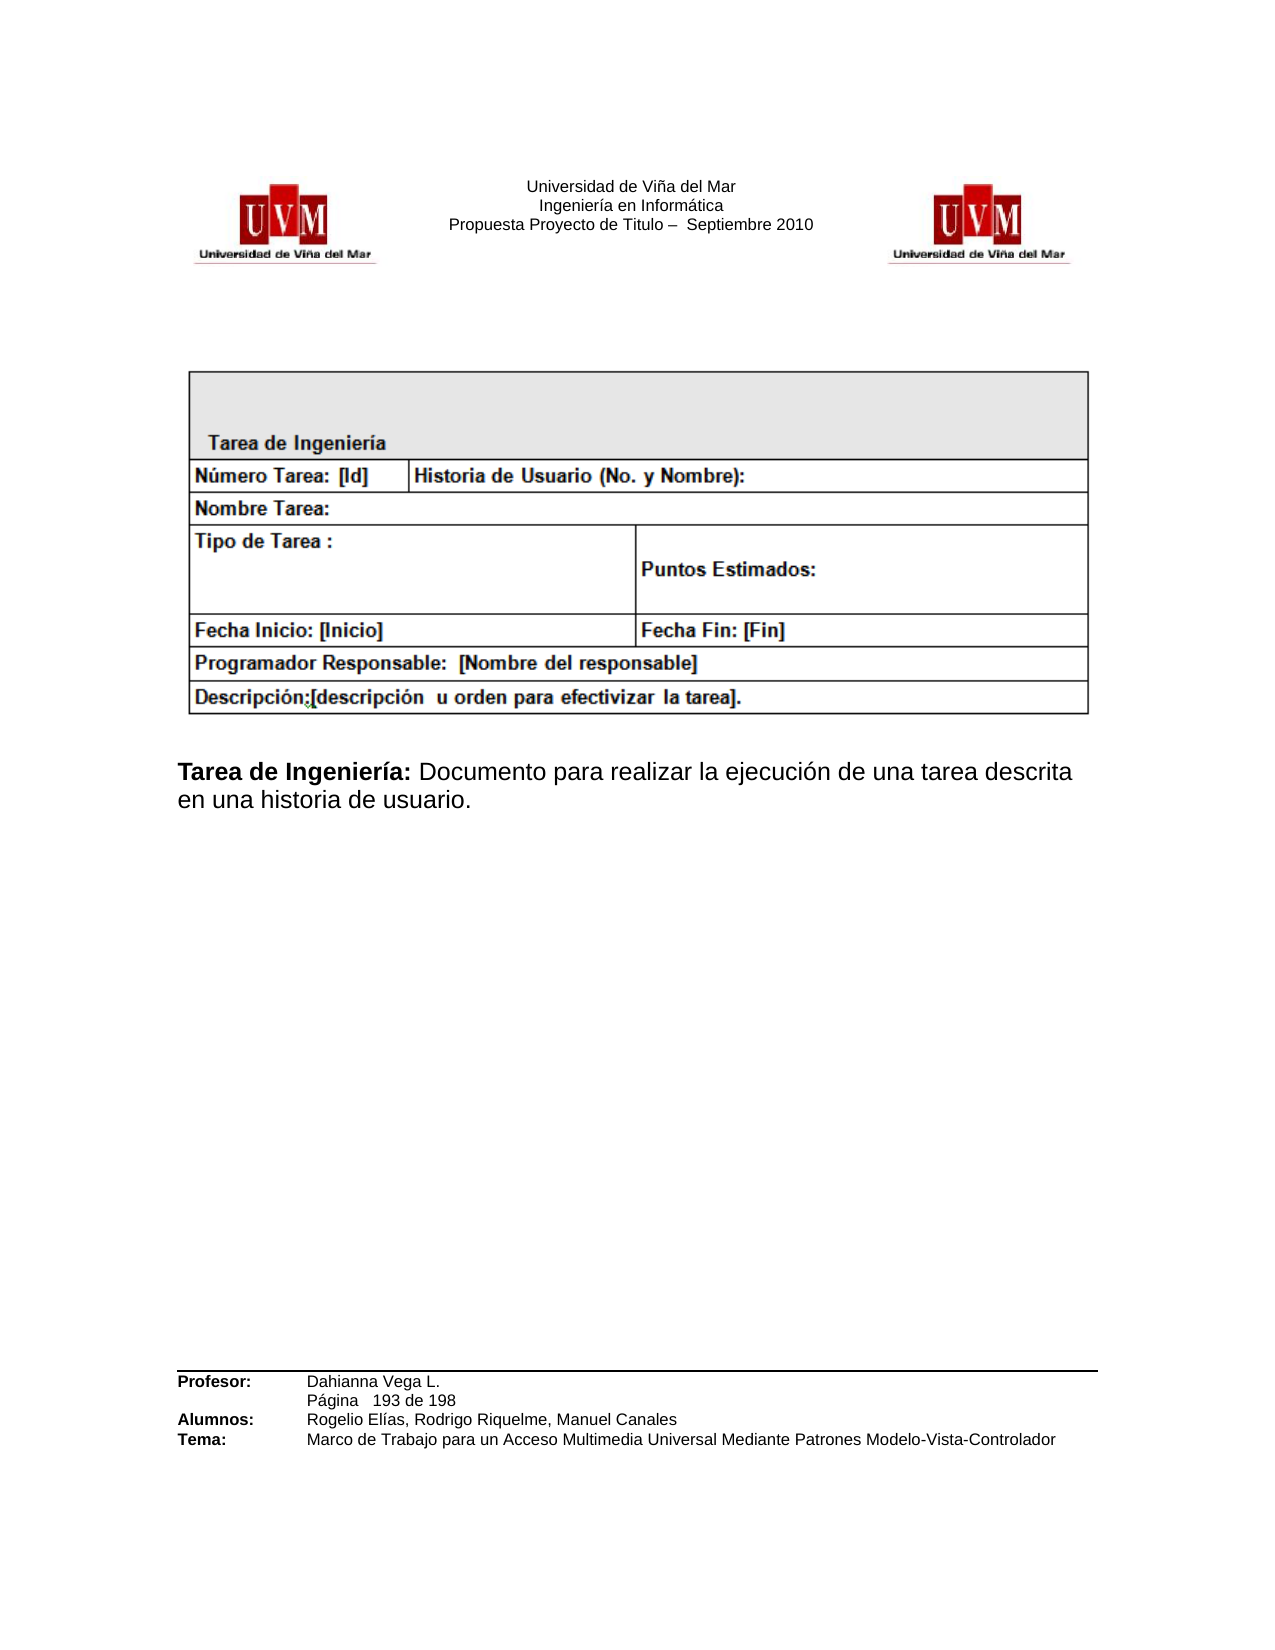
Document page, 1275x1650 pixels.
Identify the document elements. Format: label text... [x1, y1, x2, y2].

picture [177, 176, 390, 267]
picture [871, 176, 1084, 267]
text Tarea de Ingeniería: Documento para realizar la ejecución de una tarea descrita en una historia de usuario. [177, 757, 1098, 814]
picture [177, 358, 1098, 722]
